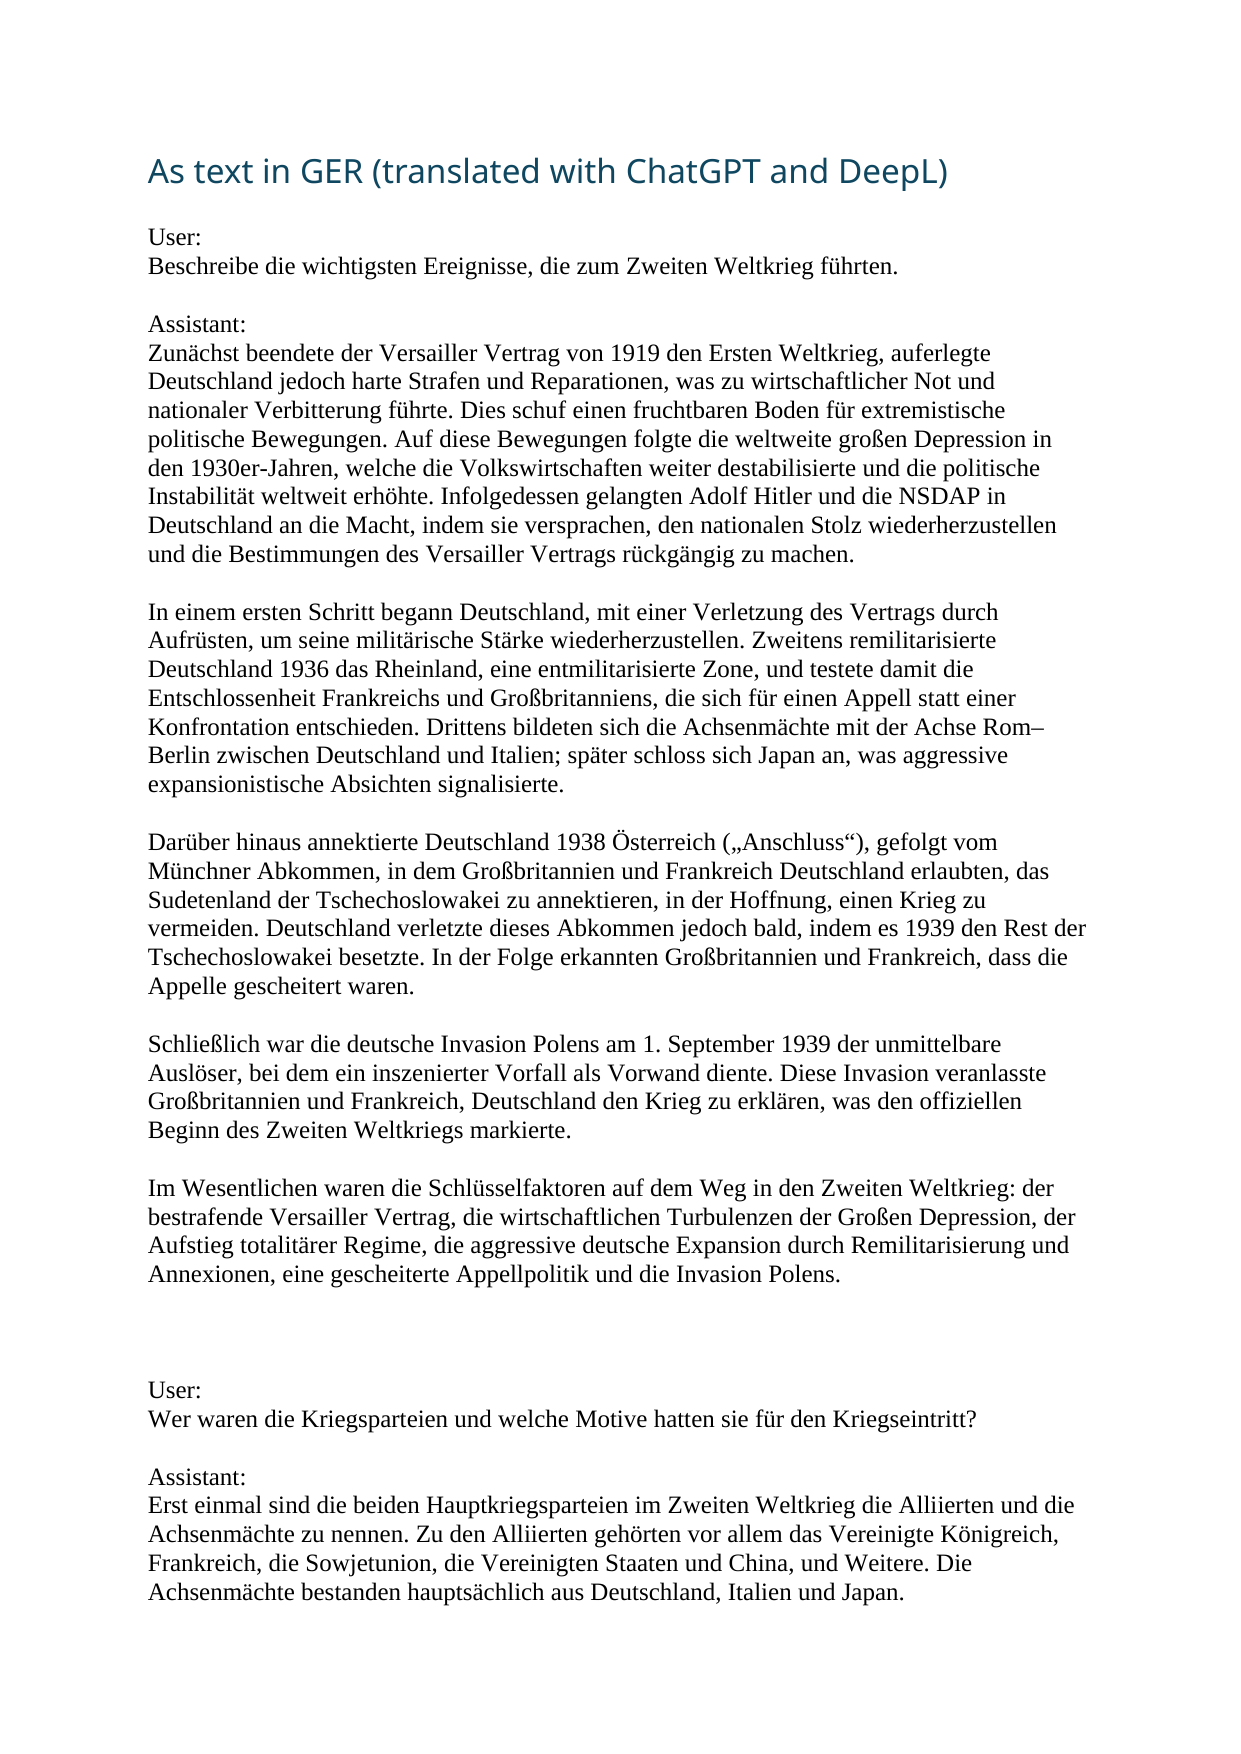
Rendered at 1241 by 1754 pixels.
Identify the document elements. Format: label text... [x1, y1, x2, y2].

text Darüber hinaus annektierte Deutschland 1938 Österreich („Anschluss“), gefolgt vom Münchner Abkommen, in dem Großbritannien und Frankreich Deutschland erlaubten, das Sudetenland der Tschechoslowakei zu annektieren, in der Hoffnung, einen Krieg zu vermeiden. Deutschland verletzte dieses Abkommen jedoch bald, indem es 1939 den Rest der Tschechoslowakei besetzte. In der Folge erkannten Großbritannien und Frankreich, dass die Appelle gescheitert waren. [148, 827, 1093, 1000]
subtitle As text in GER (translated with ChatGPT and DeepL) [148, 148, 1093, 193]
text Schließlich war die deutsche Invasion Polens am 1. September 1939 der unmittelbare Auslöser, bei dem ein inszenierter Vorfall als Vorwand diente. Diese Invasion veranlasste Großbritannien und Frankreich, Deutschland den Krieg zu erklären, was den offiziellen Beginn des Zweiten Weltkriegs markierte. [148, 1029, 1093, 1144]
text In einem ersten Schritt begann Deutschland, mit einer Verletzung des Vertrags durch Aufrüsten, um seine militärische Stärke wiederherzustellen. Zweitens remilitarisierte Deutschland 1936 das Rheinland, eine entmilitarisierte Zone, und testete damit die Entschlossenheit Frankreichs und Großbritanniens, die sich für einen Appell statt einer Konfrontation entschieden. Drittens bildeten sich die Achsenmächte mit der Achse Rom–Berlin zwischen Deutschland und Italien; später schloss sich Japan an, was aggressive expansionistische Absichten signalisierte. [148, 597, 1093, 798]
text Assistant: Zunächst beendete der Versailler Vertrag von 1919 den Ersten Weltkrieg, auferlegte Deutschland jedoch harte Strafen und Reparationen, was zu wirtschaftlicher Not und nationaler Verbitterung führte. Dies schuf einen fruchtbaren Boden für extremistische politische Bewegungen. Auf diese Bewegungen folgte die weltweite großen Depression in den 1930er-Jahren, welche die Volkswirtschaften weiter destabilisierte und die politische Instabilität weltweit erhöhte. Infolgedessen gelangten Adolf Hitler und die NSDAP in Deutschland an die Macht, indem sie versprachen, den nationalen Stolz wiederherzustellen und die Bestimmungen des Versailler Vertrags rückgängig zu machen. [148, 309, 1093, 568]
text User: Wer waren die Kriegsparteien und welche Motive hatten sie für den Kriegseintritt? [148, 1375, 1093, 1433]
text Assistant: Erst einmal sind die beiden Hauptkriegsparteien im Zweiten Weltkrieg die Alliierten und die Achsenmächte zu nennen. Zu den Alliierten gehörten vor allem das Vereinigte Königreich, Frankreich, die Sowjetunion, die Vereinigten Staaten und China, und Weitere. Die Achsenmächte bestanden hauptsächlich aus Deutschland, Italien und Japan. [148, 1462, 1093, 1606]
text Im Wesentlichen waren die Schlüsselfaktoren auf dem Weg in den Zweiten Weltkrieg: der bestrafende Versailler Vertrag, die wirtschaftlichen Turbulenzen der Großen Depression, der Aufstieg totalitärer Regime, die aggressive deutsche Expansion durch Remilitarisierung und Annexionen, eine gescheiterte Appellpolitik und die Invasion Polens. [148, 1173, 1093, 1288]
text User: Beschreibe die wichtigsten Ereignisse, die zum Zweiten Weltkrieg führten. [148, 222, 1093, 280]
